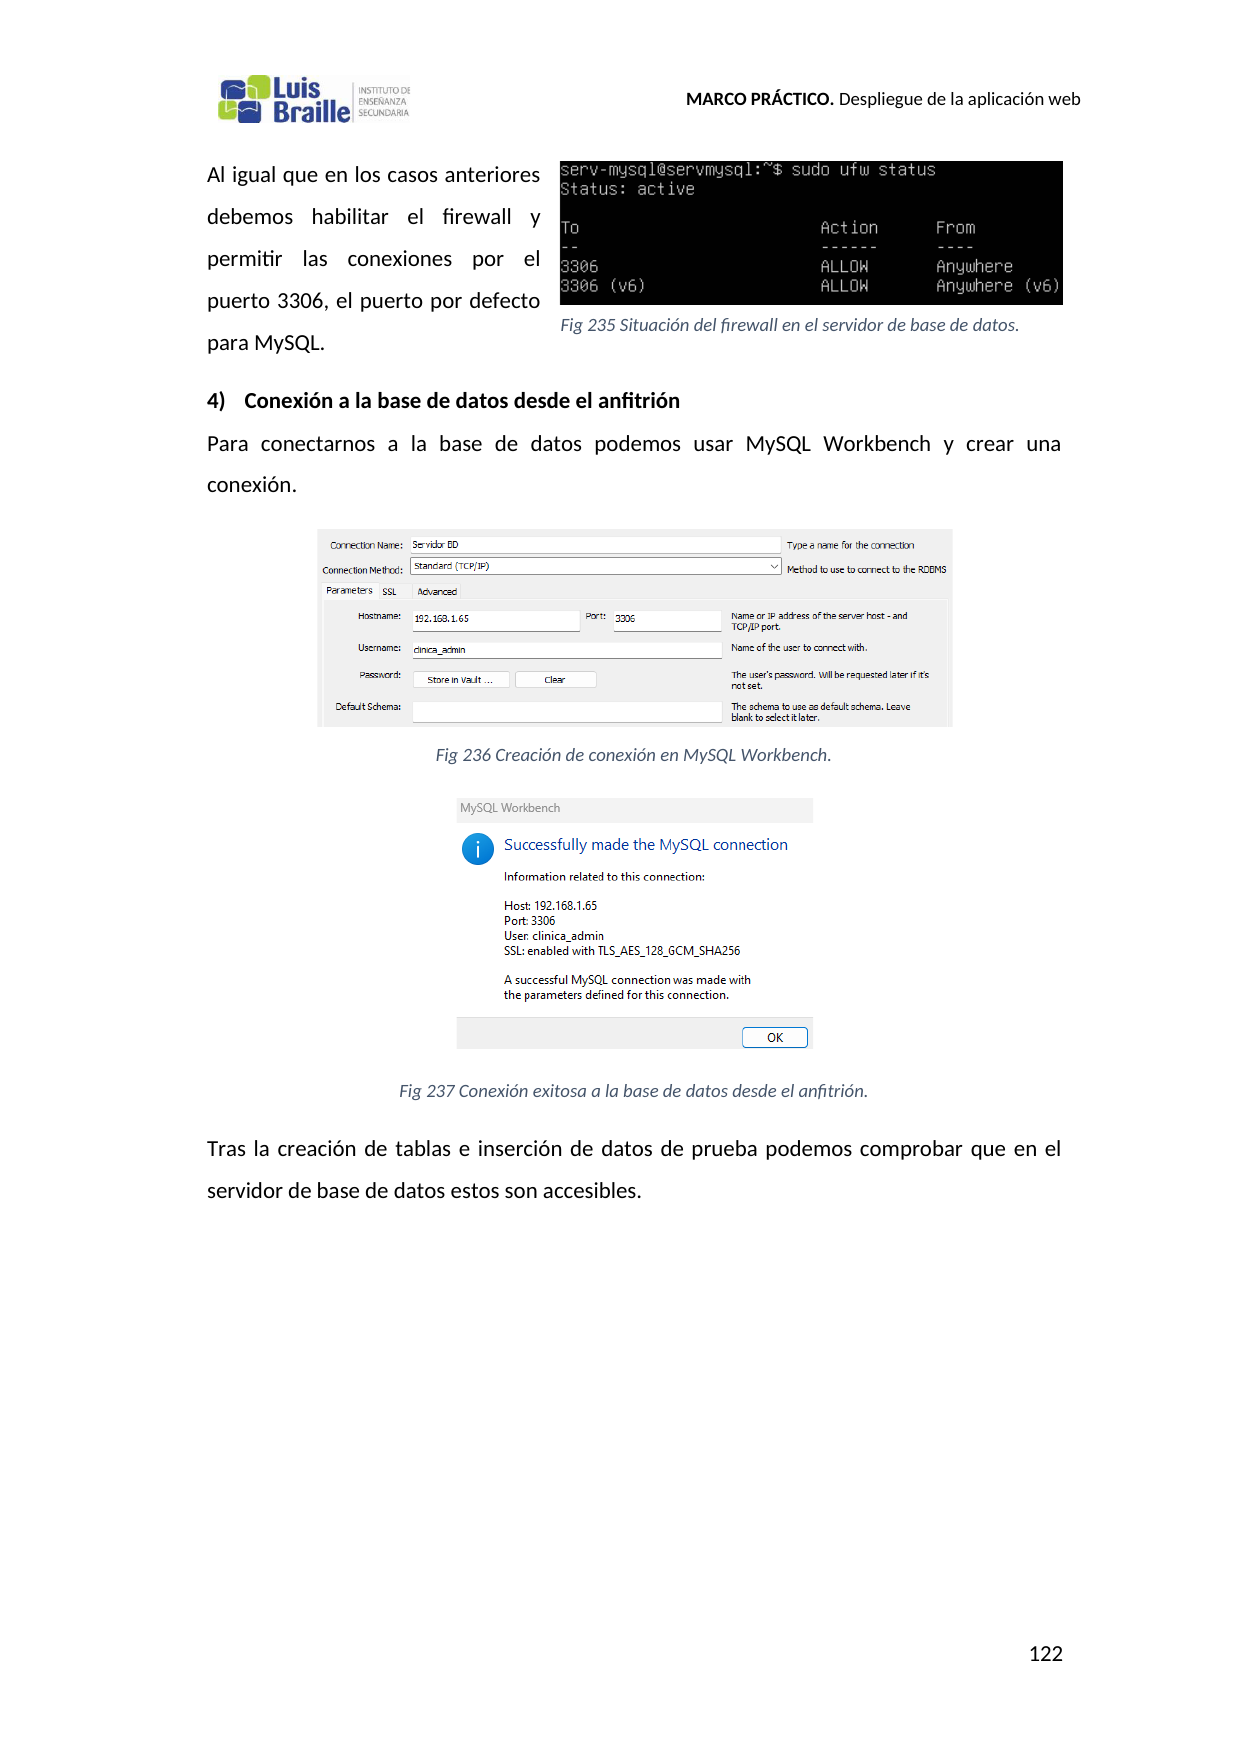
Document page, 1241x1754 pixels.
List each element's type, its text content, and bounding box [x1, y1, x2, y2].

text Fig 237 Conexión exitosa a la base de datos desde el anfitrión. [207, 1079, 1063, 1102]
text Para conectarnos a la base de datos podemos usar MySQL Workbench y crear una conexión. [207, 429, 1063, 499]
text Tras la creación de tablas e inserción de datos de prueba podemos comprobar que en el servidor de base de datos estos son accesibles. [207, 1134, 1063, 1204]
text Fig 236 Creación de conexión en MySQL Workbench. [207, 743, 1063, 766]
picture [559, 161, 1063, 305]
list Conexión a la base de datos desde el anfitrión [207, 387, 1063, 415]
picture [317, 529, 953, 727]
picture [456, 798, 814, 1049]
